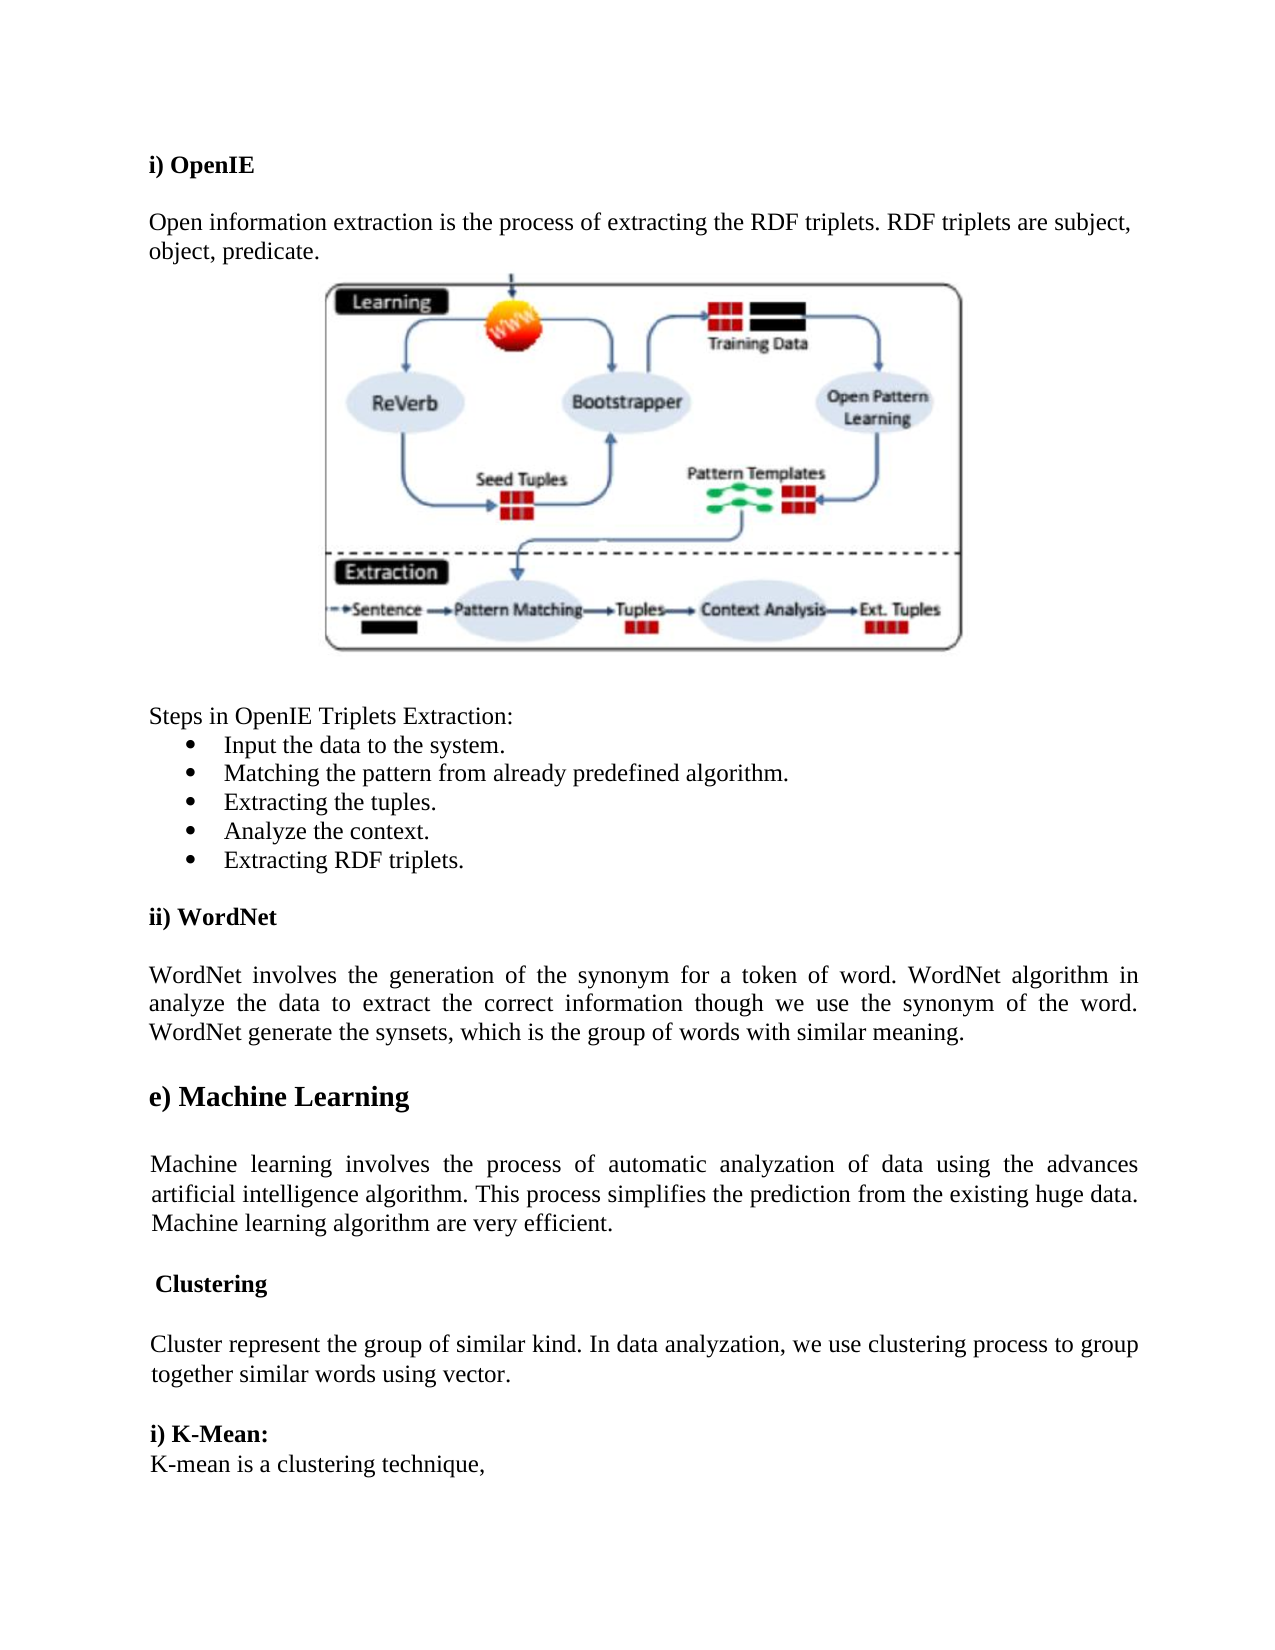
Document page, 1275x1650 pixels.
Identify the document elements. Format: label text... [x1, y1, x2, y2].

text i) OpenIE [148, 150, 1140, 179]
text ii) WordNet [148, 902, 1140, 931]
text Steps in OpenIE Triplets Extraction: [148, 701, 1140, 730]
list Extracting RDF triplets. [186, 845, 1140, 873]
list Extracting the tuples. [186, 787, 1140, 816]
text Open information extraction is the process of extracting the RDF triplets. RDF triplets are subject, object, predicate. [148, 207, 1140, 265]
text e) Machine Learning [148, 1079, 1140, 1113]
picture [306, 265, 982, 673]
text i) K-Mean: [150, 1419, 1140, 1448]
text Cluster represent the group of similar kind. In data analyzation, we use clustering process to group together similar words using vector. [150, 1329, 1140, 1387]
text Machine learning involves the process of automatic analyzation of data using the advances artificial intelligence algorithm. This process simplifies the prediction from the existing huge data. Machine learning algorithm are very efficient. [150, 1149, 1140, 1237]
list Analyze the context. [186, 816, 1140, 845]
text WordNet involves the generation of the synonym for a token of word. WordNet algorithm in analyze the data to extract the correct information though we use the synonym of the word. WordNet generate the synsets, which is the group of words with similar meaning. [148, 960, 1140, 1046]
list Matching the pattern from already predefined algorithm. [186, 758, 1140, 787]
text K-mean is a clustering technique, [150, 1449, 1140, 1478]
text Clustering [148, 1269, 1140, 1297]
list Input the data to the system. [186, 730, 1140, 758]
